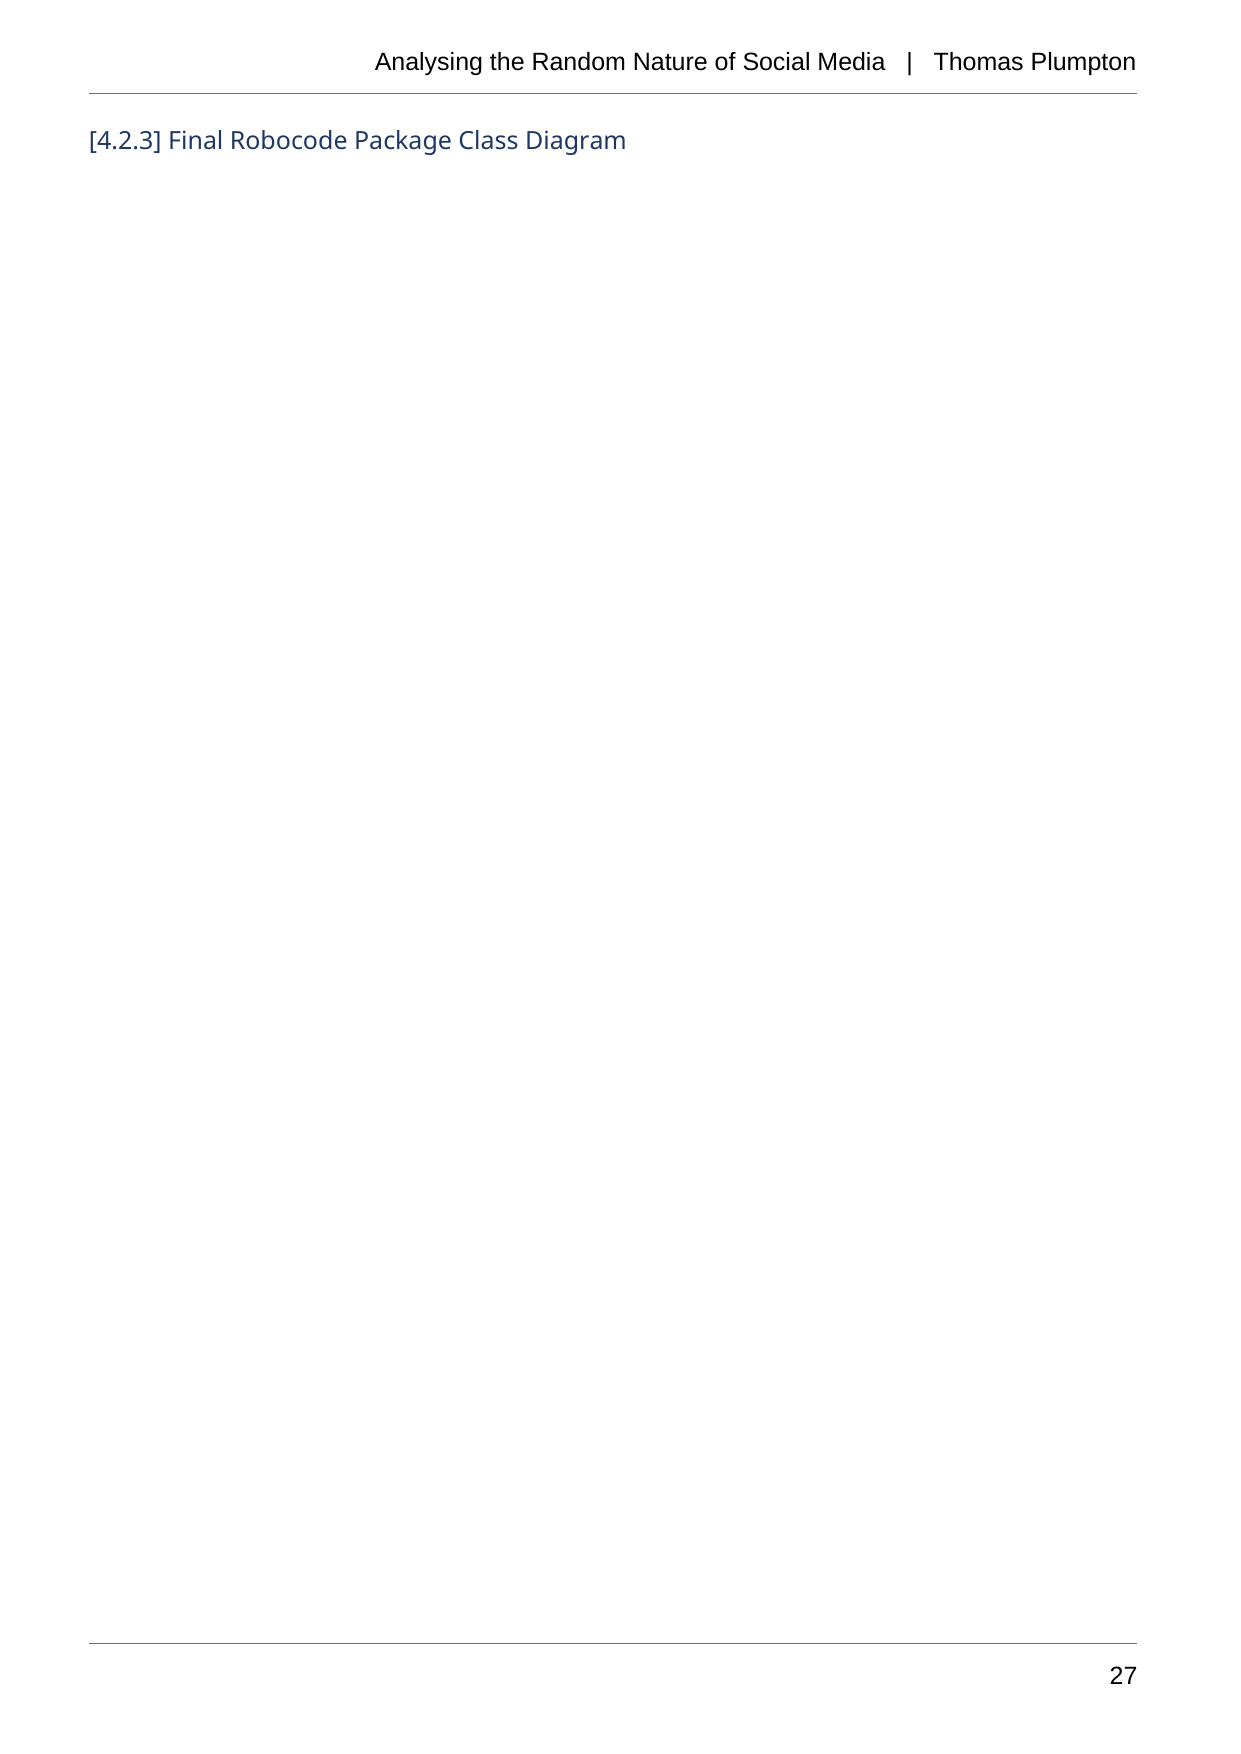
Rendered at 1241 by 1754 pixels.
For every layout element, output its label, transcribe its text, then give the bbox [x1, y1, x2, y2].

subtitle [4.2.3] Final Robocode Package Class Diagram [89, 122, 1137, 157]
